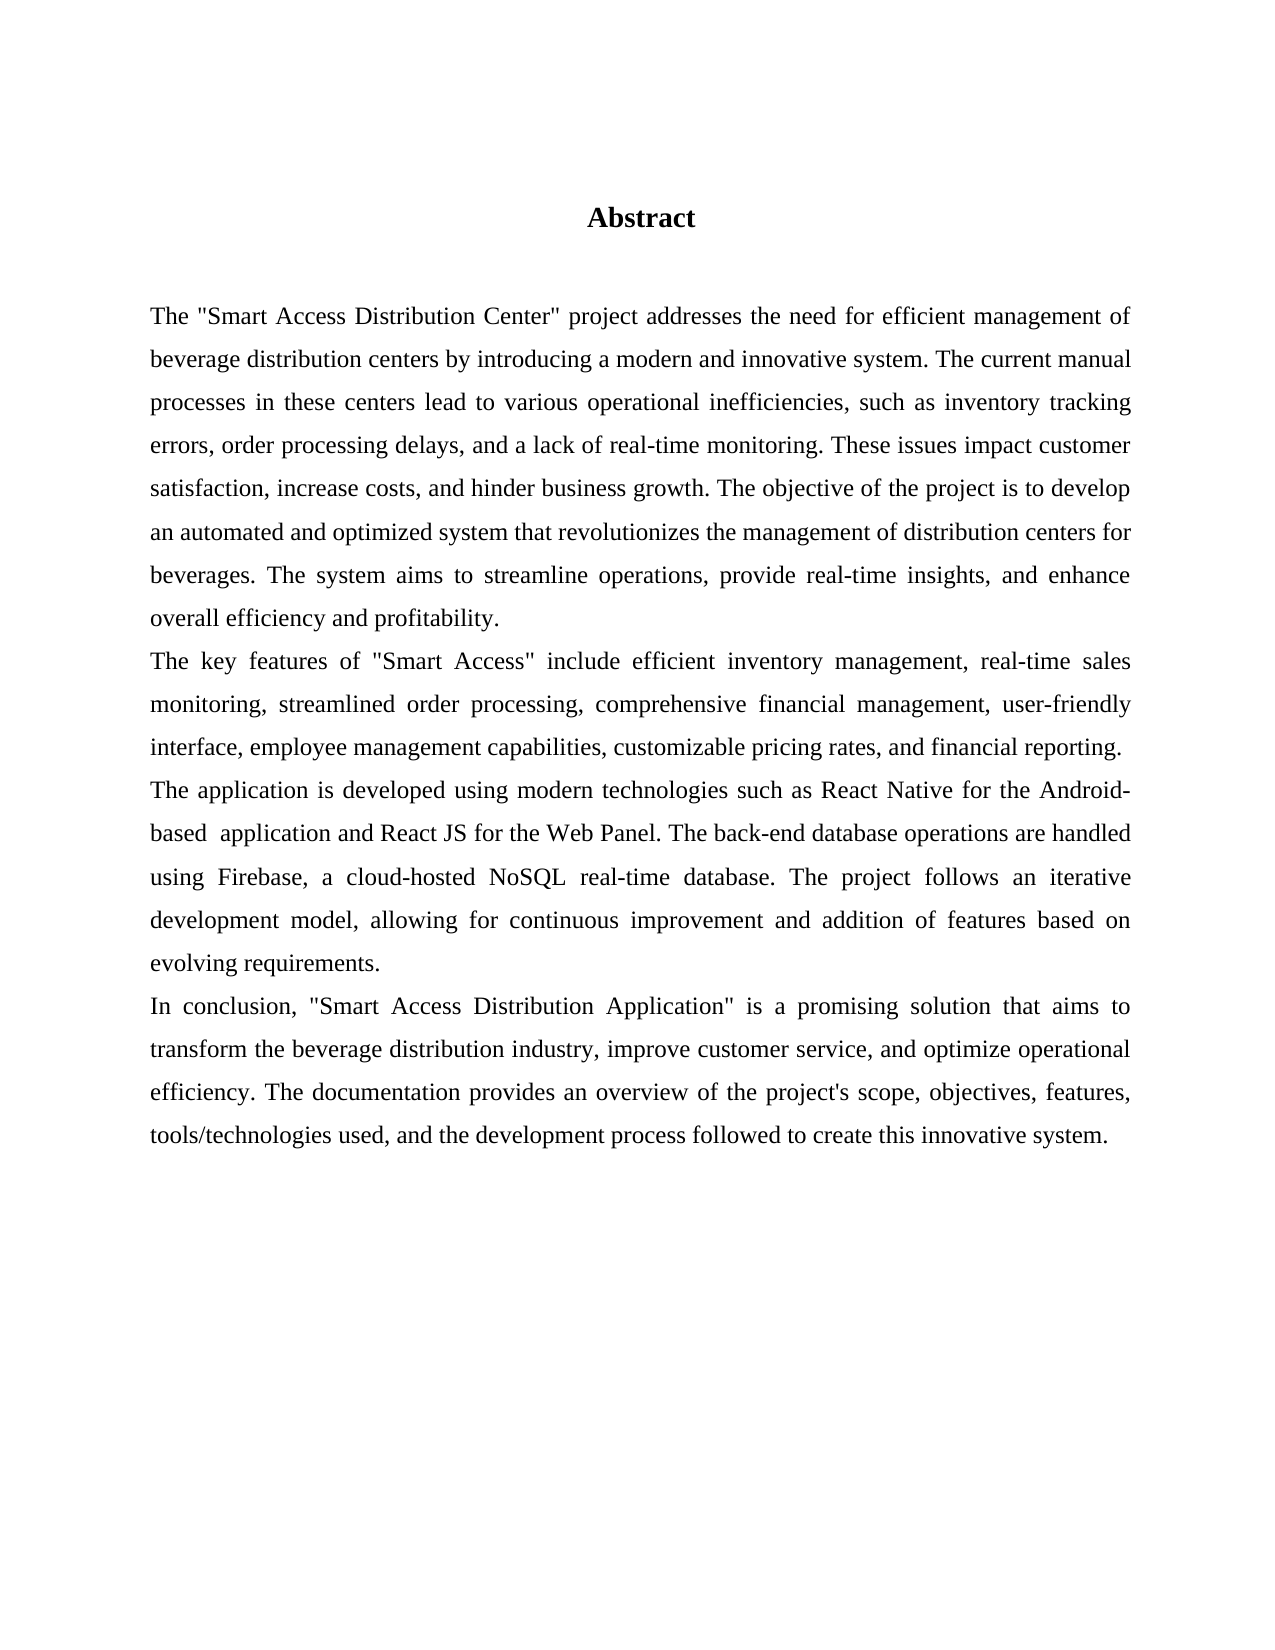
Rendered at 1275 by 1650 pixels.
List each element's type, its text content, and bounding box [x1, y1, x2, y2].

text In conclusion, "Smart Access Distribution Application" is a promising solution that aims to transform the beverage distribution industry, improve customer service, and optimize operational efficiency. The documentation provides an overview of the project's scope, objectives, features, tools/technologies used, and the development process followed to create this innovative system. [150, 991, 1132, 1149]
text The key features of "Smart Access" include efficient inventory management, real-time sales monitoring, streamlined order processing, comprehensive financial management, user-friendly interface, employee management capabilities, customizable pricing rates, and financial reporting. [150, 646, 1132, 761]
text Abstract [150, 200, 1132, 234]
text The application is developed using modern technologies such as React Native for the Android-based application and React JS for the Web Panel. The back-end database operations are handled using Firebase, a cloud-hosted NoSQL real-time database. The project follows an iterative development model, allowing for continuous improvement and addition of features based on evolving requirements. [150, 775, 1132, 977]
text The "Smart Access Distribution Center" project addresses the need for efficient management of beverage distribution centers by introducing a modern and innovative system. The current manual processes in these centers lead to various operational inefficiencies, such as inventory tracking errors, order processing delays, and a lack of real-time monitoring. These issues impact customer satisfaction, increase costs, and hinder business growth. The objective of the project is to develop an automated and optimized system that revolutionizes the management of distribution centers for beverages. The system aims to streamline operations, provide real-time insights, and enhance overall efficiency and profitability. [150, 301, 1132, 632]
